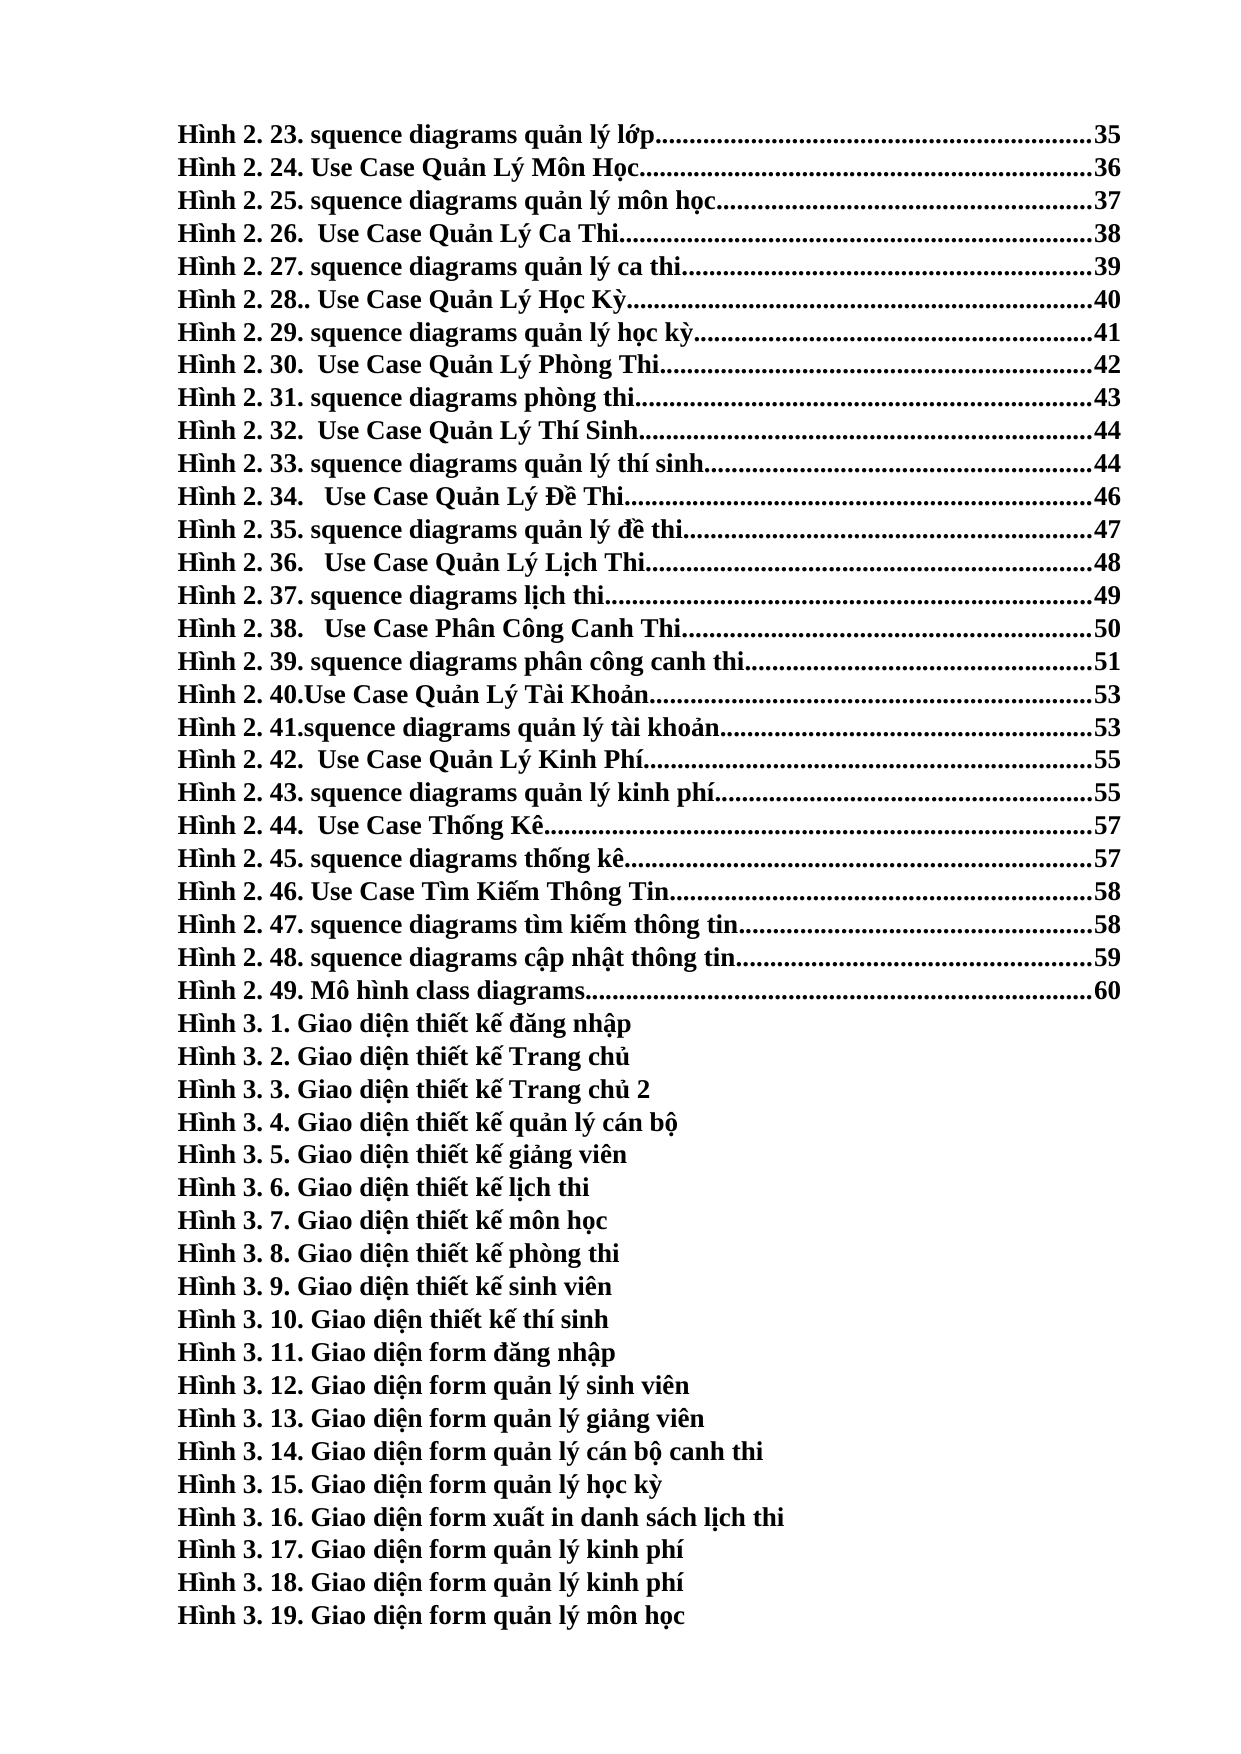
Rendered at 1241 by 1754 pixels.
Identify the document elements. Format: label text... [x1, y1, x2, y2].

text Hình 3. 18. Giao diện form quản lý kinh phí 69 [177, 1566, 1122, 1598]
text Hình 3. 19. Giao diện form quản lý môn học 70 [177, 1599, 1122, 1631]
text Hình 3. 16. Giao diện form xuất in danh sách lịch thi 68 [177, 1501, 1122, 1532]
text Hình 2. 24. Use Case Quản Lý Môn Học 36 [177, 151, 1122, 182]
text Hình 3. 1. Giao diện thiết kế đăng nhập 61 [177, 1007, 1122, 1038]
text Hình 2. 36. Use Case Quản Lý Lịch Thi 48 [177, 546, 1122, 577]
text Hình 2. 31. squence diagrams phòng thi 43 [177, 381, 1122, 413]
text Hình 3. 13. Giao diện form quản lý giảng viên 67 [177, 1402, 1122, 1433]
text Hình 2. 42. Use Case Quản Lý Kinh Phí 55 [177, 743, 1122, 775]
text Hình 2. 27. squence diagrams quản lý ca thi 39 [177, 250, 1122, 281]
text Hình 2. 33. squence diagrams quản lý thí sinh 44 [177, 447, 1122, 478]
text Hình 2. 43. squence diagrams quản lý kinh phí 55 [177, 776, 1122, 808]
text Hình 3. 9. Giao diện thiết kế sinh viên 65 [177, 1270, 1122, 1301]
text Hình 2. 41.squence diagrams quản lý tài khoản 53 [177, 711, 1122, 742]
text Hình 2. 40.Use Case Quản Lý Tài Khoản 53 [177, 678, 1122, 709]
text Hình 2. 46. Use Case Tìm Kiếm Thông Tin 58 [177, 875, 1122, 906]
text Hình 2. 48. squence diagrams cập nhật thông tin 59 [177, 941, 1122, 972]
text Hình 2. 26. Use Case Quản Lý Ca Thi 38 [177, 217, 1122, 248]
text Hình 2. 30. Use Case Quản Lý Phòng Thi 42 [177, 348, 1122, 380]
text Hình 3. 12. Giao diện form quản lý sinh viên 66 [177, 1369, 1122, 1400]
text Hình 2. 34. Use Case Quản Lý Đề Thi 46 [177, 480, 1122, 511]
text Hình 2. 45. squence diagrams thống kê 57 [177, 842, 1122, 873]
text Hình 2. 25. squence diagrams quản lý môn học 37 [177, 184, 1122, 215]
text Hình 3. 2. Giao diện thiết kế Trang chủ 61 [177, 1040, 1122, 1071]
text Hình 2. 35. squence diagrams quản lý đề thi 47 [177, 513, 1122, 544]
text Hình 3. 10. Giao diện thiết kế thí sinh 65 [177, 1303, 1122, 1334]
text Hình 3. 14. Giao diện form quản lý cán bộ canh thi 67 [177, 1435, 1122, 1466]
text Hình 3. 11. Giao diện form đăng nhập 66 [177, 1336, 1122, 1367]
text Hình 3. 3. Giao diện thiết kế Trang chủ 2 62 [177, 1073, 1122, 1104]
text Hình 3. 5. Giao diện thiết kế giảng viên 63 [177, 1138, 1122, 1170]
text Hình 2. 32. Use Case Quản Lý Thí Sinh 44 [177, 414, 1122, 446]
text Hình 3. 17. Giao diện form quản lý kinh phí 69 [177, 1533, 1122, 1565]
text Hình 2. 37. squence diagrams lịch thi 49 [177, 579, 1122, 610]
text Hình 2. 28.. Use Case Quản Lý Học Kỳ 40 [177, 283, 1122, 314]
text Hình 3. 4. Giao diện thiết kế quản lý cán bộ 62 [177, 1106, 1122, 1137]
text Hình 2. 39. squence diagrams phân công canh thi 51 [177, 645, 1122, 676]
text Hình 2. 44. Use Case Thống Kê 57 [177, 809, 1122, 841]
text Hình 3. 15. Giao diện form quản lý học kỳ 68 [177, 1468, 1122, 1499]
text Hình 2. 29. squence diagrams quản lý học kỳ 41 [177, 316, 1122, 347]
text Hình 2. 47. squence diagrams tìm kiếm thông tin 58 [177, 908, 1122, 939]
text Hình 2. 49. Mô hình class diagrams 60 [177, 974, 1122, 1005]
text Hình 3. 7. Giao diện thiết kế môn học 64 [177, 1204, 1122, 1236]
text Hình 2. 23. squence diagrams quản lý lớp 35 [177, 118, 1122, 149]
text Hình 3. 8. Giao diện thiết kế phòng thi 64 [177, 1237, 1122, 1268]
text Hình 3. 6. Giao diện thiết kế lịch thi 63 [177, 1171, 1122, 1203]
text Hình 2. 38. Use Case Phân Công Canh Thi 50 [177, 612, 1122, 643]
